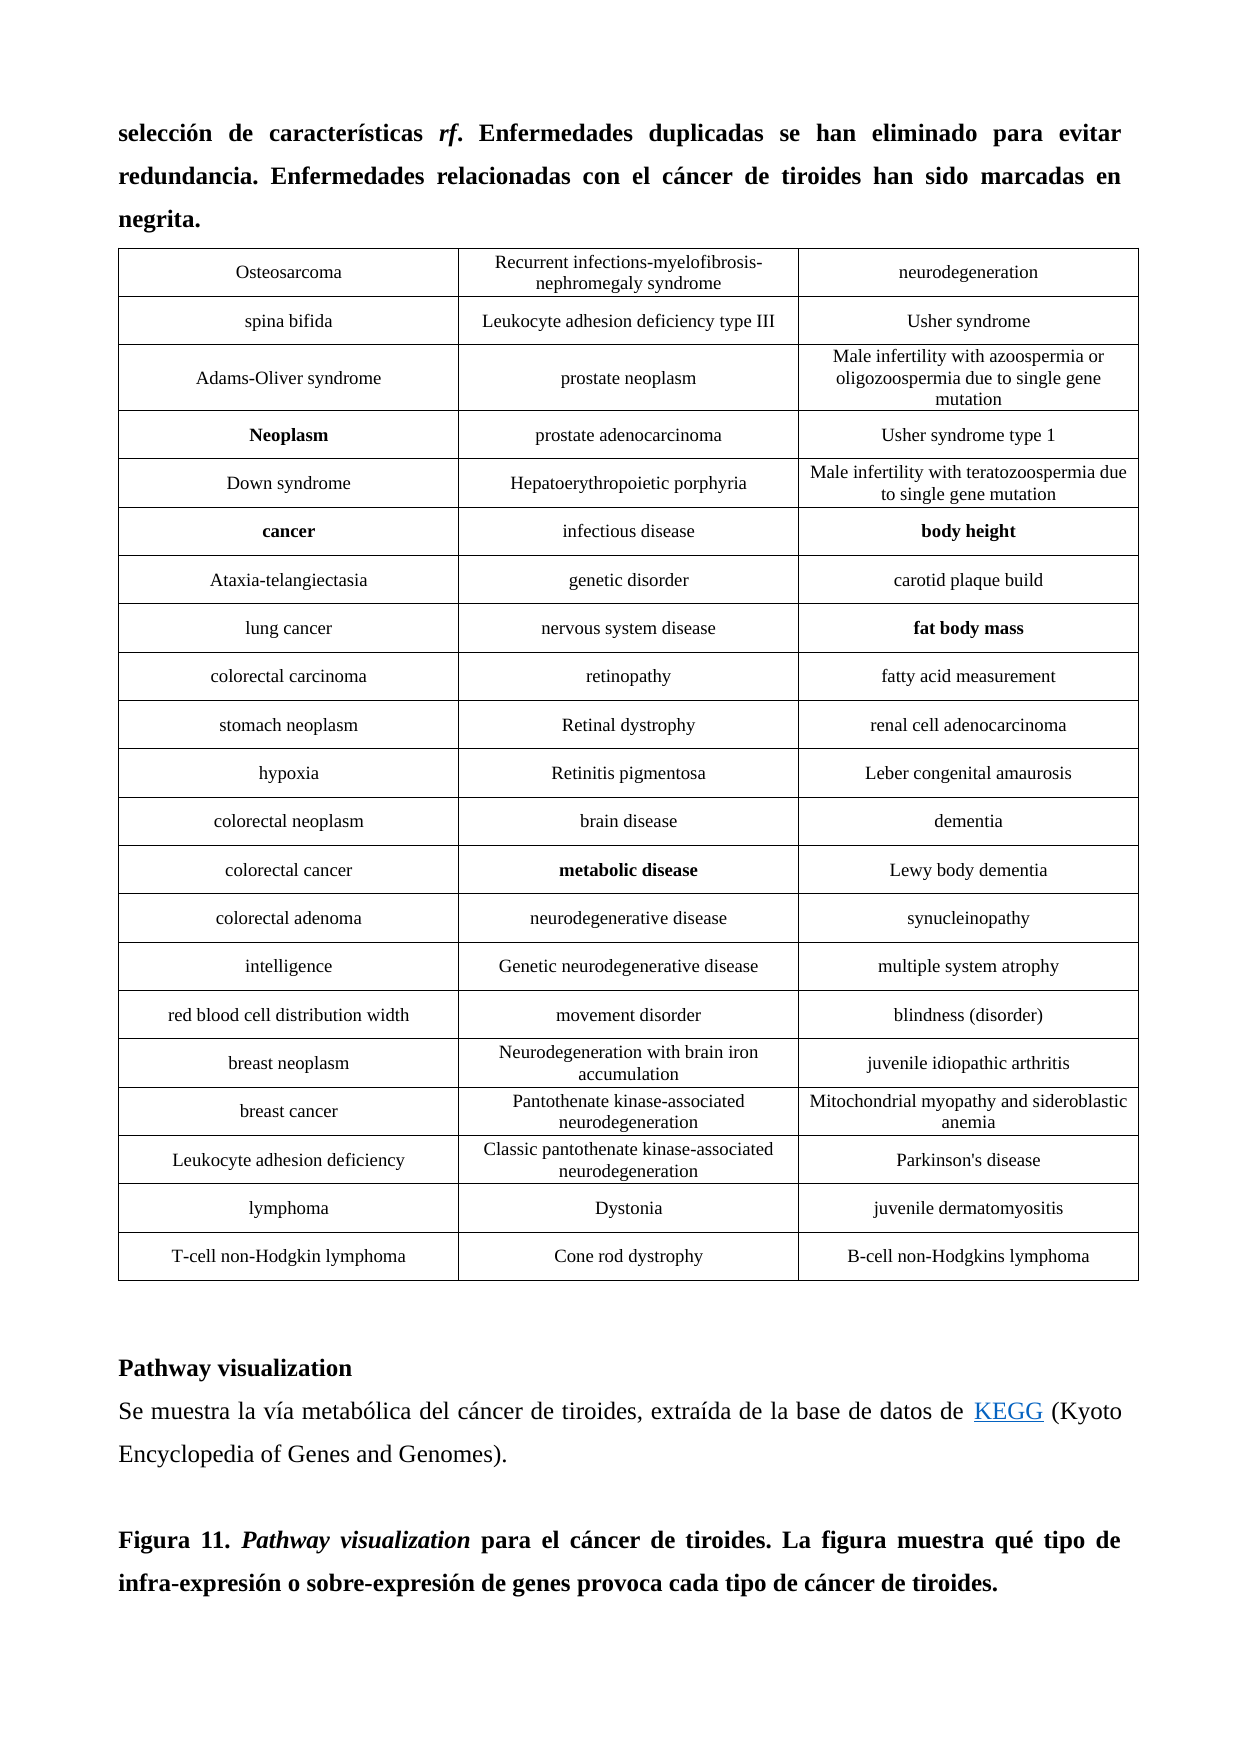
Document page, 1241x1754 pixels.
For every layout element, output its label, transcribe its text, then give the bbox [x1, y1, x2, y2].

table_cell brain disease [459, 798, 798, 845]
table_cell juvenile idiopathic arthritis [799, 1039, 1138, 1087]
text Figura 11. Pathway visualization para el cáncer de tiroides. La figura muestra qué tipo de infra-expresión o sobre-expresión de genes provoca cada tipo de cáncer de tiroides. [118, 1525, 1122, 1597]
table_cell body height [799, 508, 1138, 555]
table_cell Adams-Oliver syndrome [119, 345, 458, 410]
table_cell fatty acid measurement [799, 653, 1138, 700]
table_cell Retinitis pigmentosa [459, 749, 798, 797]
table_cell B-cell non-Hodgkins lymphoma [799, 1233, 1138, 1280]
text Pathway visualization [118, 1353, 1122, 1382]
table_cell fat body mass [799, 604, 1138, 652]
table_cell genetic disorder [459, 556, 798, 603]
table_cell hypoxia [119, 749, 458, 797]
table_cell Neurodegeneration with brain iron accumulation [459, 1039, 798, 1087]
table_cell multiple system atrophy [799, 943, 1138, 990]
table_cell T-cell non-Hodgkin lymphoma [119, 1233, 458, 1280]
table_cell carotid plaque build [799, 556, 1138, 603]
table_cell prostate adenocarcinoma [459, 411, 798, 458]
table_cell Lewy body dementia [799, 846, 1138, 893]
table_cell spina bifida [119, 297, 458, 344]
table_cell Cone rod dystrophy [459, 1233, 798, 1280]
table_cell metabolic disease [459, 846, 798, 893]
table_cell Leukocyte adhesion deficiency type III [459, 297, 798, 344]
table_cell Male infertility with teratozoospermia due to single gene mutation [799, 459, 1138, 507]
text Se muestra la vía metabólica del cáncer de tiroides, extraída de la base de datos de KEGG (Kyoto Encyclopedia of Genes and Genomes). [118, 1396, 1122, 1468]
table_cell breast cancer [119, 1088, 458, 1135]
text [118, 118, 1122, 233]
table_cell Ataxia-telangiectasia [119, 556, 458, 603]
table_header Osteosarcoma [119, 249, 458, 296]
table_cell Usher syndrome [799, 297, 1138, 344]
table_cell dementia [799, 798, 1138, 845]
table_cell cancer [119, 508, 458, 555]
table_cell Usher syndrome type 1 [799, 411, 1138, 458]
table_cell Down syndrome [119, 459, 458, 507]
table_cell intelligence [119, 943, 458, 990]
table_cell colorectal cancer [119, 846, 458, 893]
table_cell Classic pantothenate kinase-associated neurodegeneration [459, 1136, 798, 1183]
table_cell Neoplasm [119, 411, 458, 458]
table_cell stomach neoplasm [119, 701, 458, 748]
table_cell Leukocyte adhesion deficiency [119, 1136, 458, 1183]
table_cell Pantothenate kinase-associated neurodegeneration [459, 1088, 798, 1135]
table_cell Hepatoerythropoietic porphyria [459, 459, 798, 507]
table_cell renal cell adenocarcinoma [799, 701, 1138, 748]
table_cell juvenile dermatomyositis [799, 1184, 1138, 1232]
table_cell Leber congenital amaurosis [799, 749, 1138, 797]
table_cell movement disorder [459, 991, 798, 1038]
table_cell red blood cell distribution width [119, 991, 458, 1038]
table_cell breast neoplasm [119, 1039, 458, 1087]
table_cell neurodegenerative disease [459, 894, 798, 942]
table_cell Dystonia [459, 1184, 798, 1232]
table_cell blindness (disorder) [799, 991, 1138, 1038]
table_cell prostate neoplasm [459, 345, 798, 410]
table_cell nervous system disease [459, 604, 798, 652]
table_cell colorectal carcinoma [119, 653, 458, 700]
table_cell Mitochondrial myopathy and sideroblastic anemia [799, 1088, 1138, 1135]
table_cell lymphoma [119, 1184, 458, 1232]
table_cell Male infertility with azoospermia or oligozoospermia due to single gene mutation [799, 345, 1138, 410]
table_header neurodegeneration [799, 249, 1138, 296]
table_cell lung cancer [119, 604, 458, 652]
table_cell retinopathy [459, 653, 798, 700]
table_cell Retinal dystrophy [459, 701, 798, 748]
table_header Recurrent infections-myelofibrosis-nephromegaly syndrome [459, 249, 798, 296]
table_cell colorectal neoplasm [119, 798, 458, 845]
table_cell Genetic neurodegenerative disease [459, 943, 798, 990]
table_cell synucleinopathy [799, 894, 1138, 942]
table_cell infectious disease [459, 508, 798, 555]
table_cell Parkinson's disease [799, 1136, 1138, 1183]
table_cell colorectal adenoma [119, 894, 458, 942]
